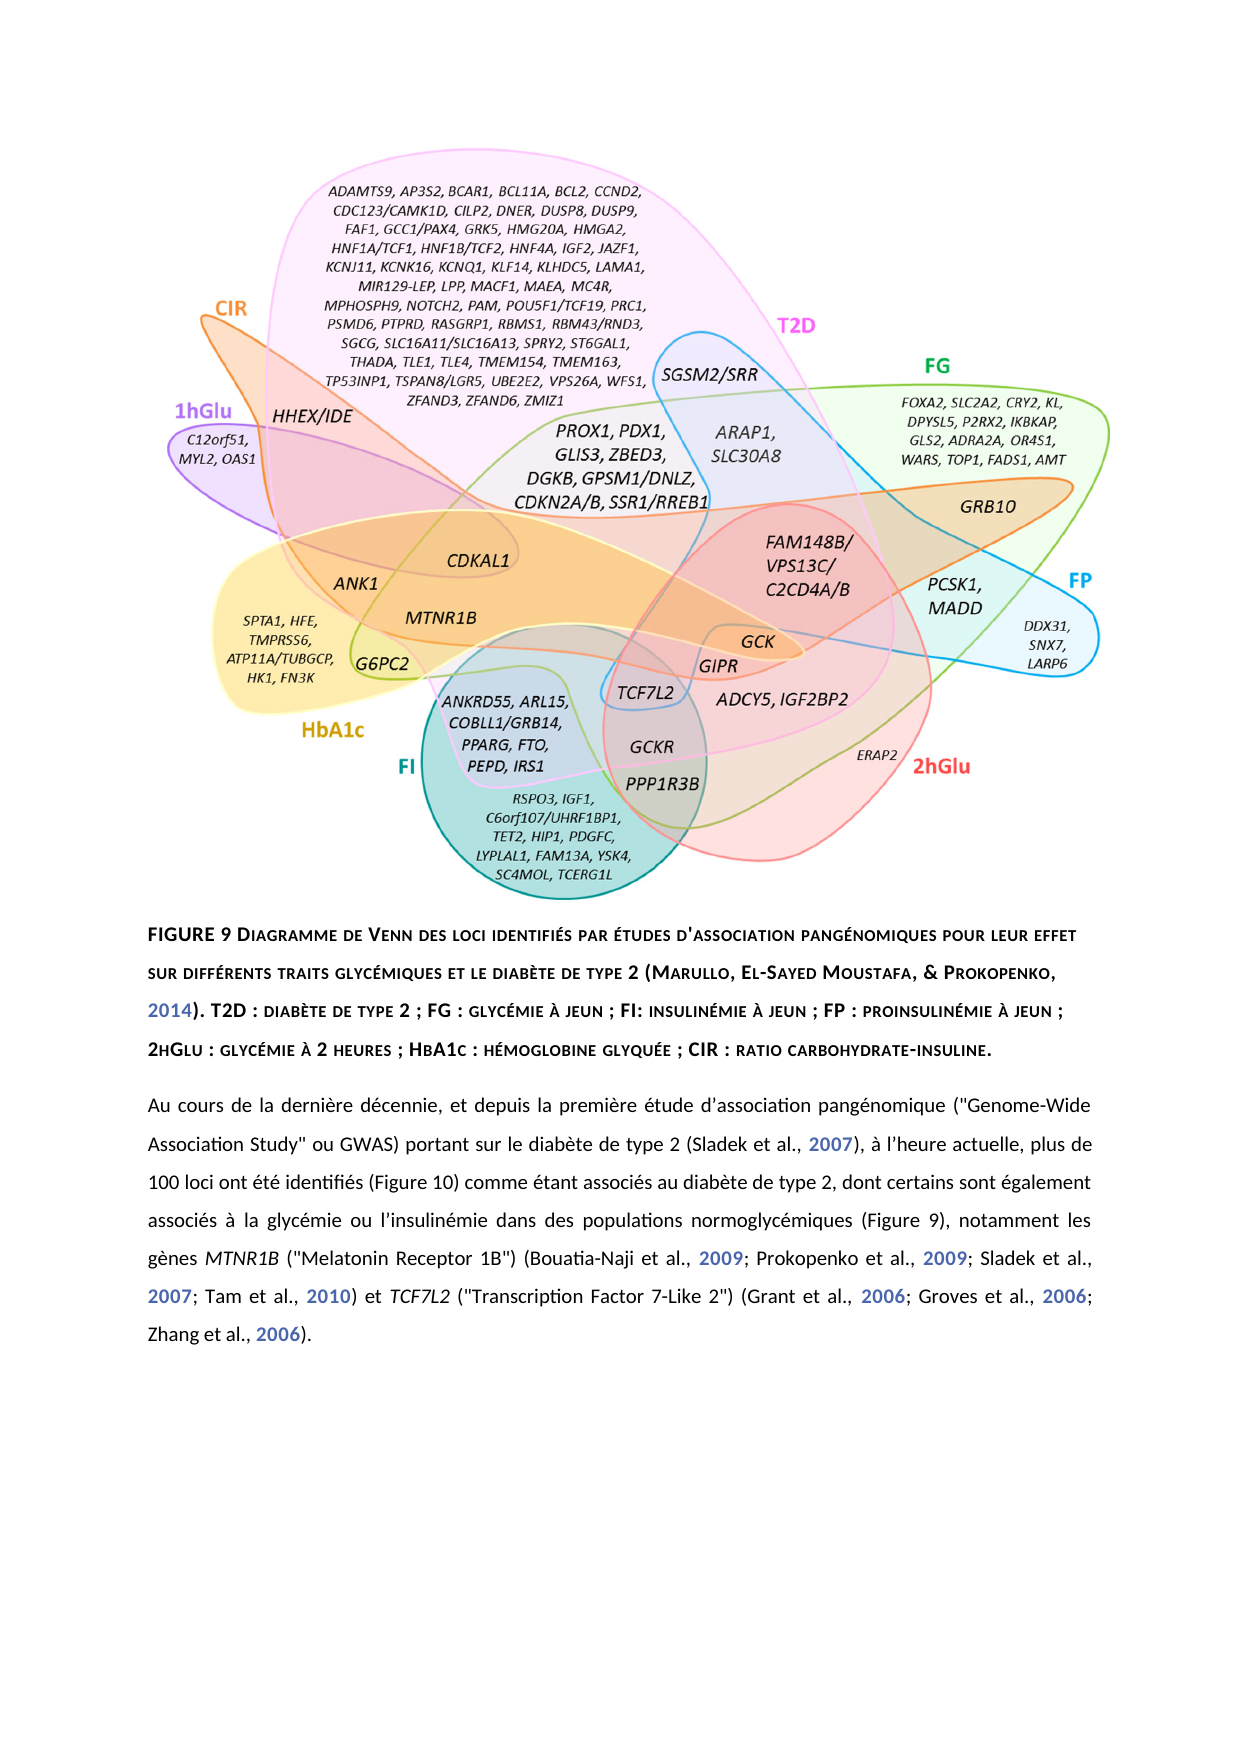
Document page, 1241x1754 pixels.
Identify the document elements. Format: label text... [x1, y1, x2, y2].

text Au cours de la dernière décennie, et depuis la première étude d’association pangénomique ("Genome-Wide Association Study" ou GWAS) portant sur le diabète de type 2 (Sladek et al., 2007), à l’heure actuelle, plus de 100 loci ont été identifiés (Figure 10) comme étant associés au diabète de type 2, dont certains sont également associés à la glycémie ou l’insulinémie dans des populations normoglycémiques (Figure 9), notamment les gènes MTNR1B ("Melatonin Receptor 1B") (Bouatia-Naji et al., 2009; Prokopenko et al., 2009; Sladek et al., 2007; Tam et al., 2010) et TCF7L2 ("Transcription Factor 7-Like 2") (Grant et al., 2006; Groves et al., 2006; Zhang et al., 2006). [148, 1093, 1093, 1347]
picture [166, 147, 1111, 907]
text FIGURE 9 Diagramme de Venn des loci identifiés par études d'association pangénomiques pour leur effet sur différents traits glycémiques et le diabète de type 2 (Marullo, El-Sayed Moustafa, & Prokopenko, 2014). T2D : diabète de type 2 ; FG : glycémie à jeun ; FI: insulinémie à jeun ; FP : proinsulinémie à jeun ; 2hGlu : glycémie à 2 heures ; HbA1c : hémoglobine glyquée ; CIR : ratio carbohydrate-insuline. [148, 921, 1093, 1061]
